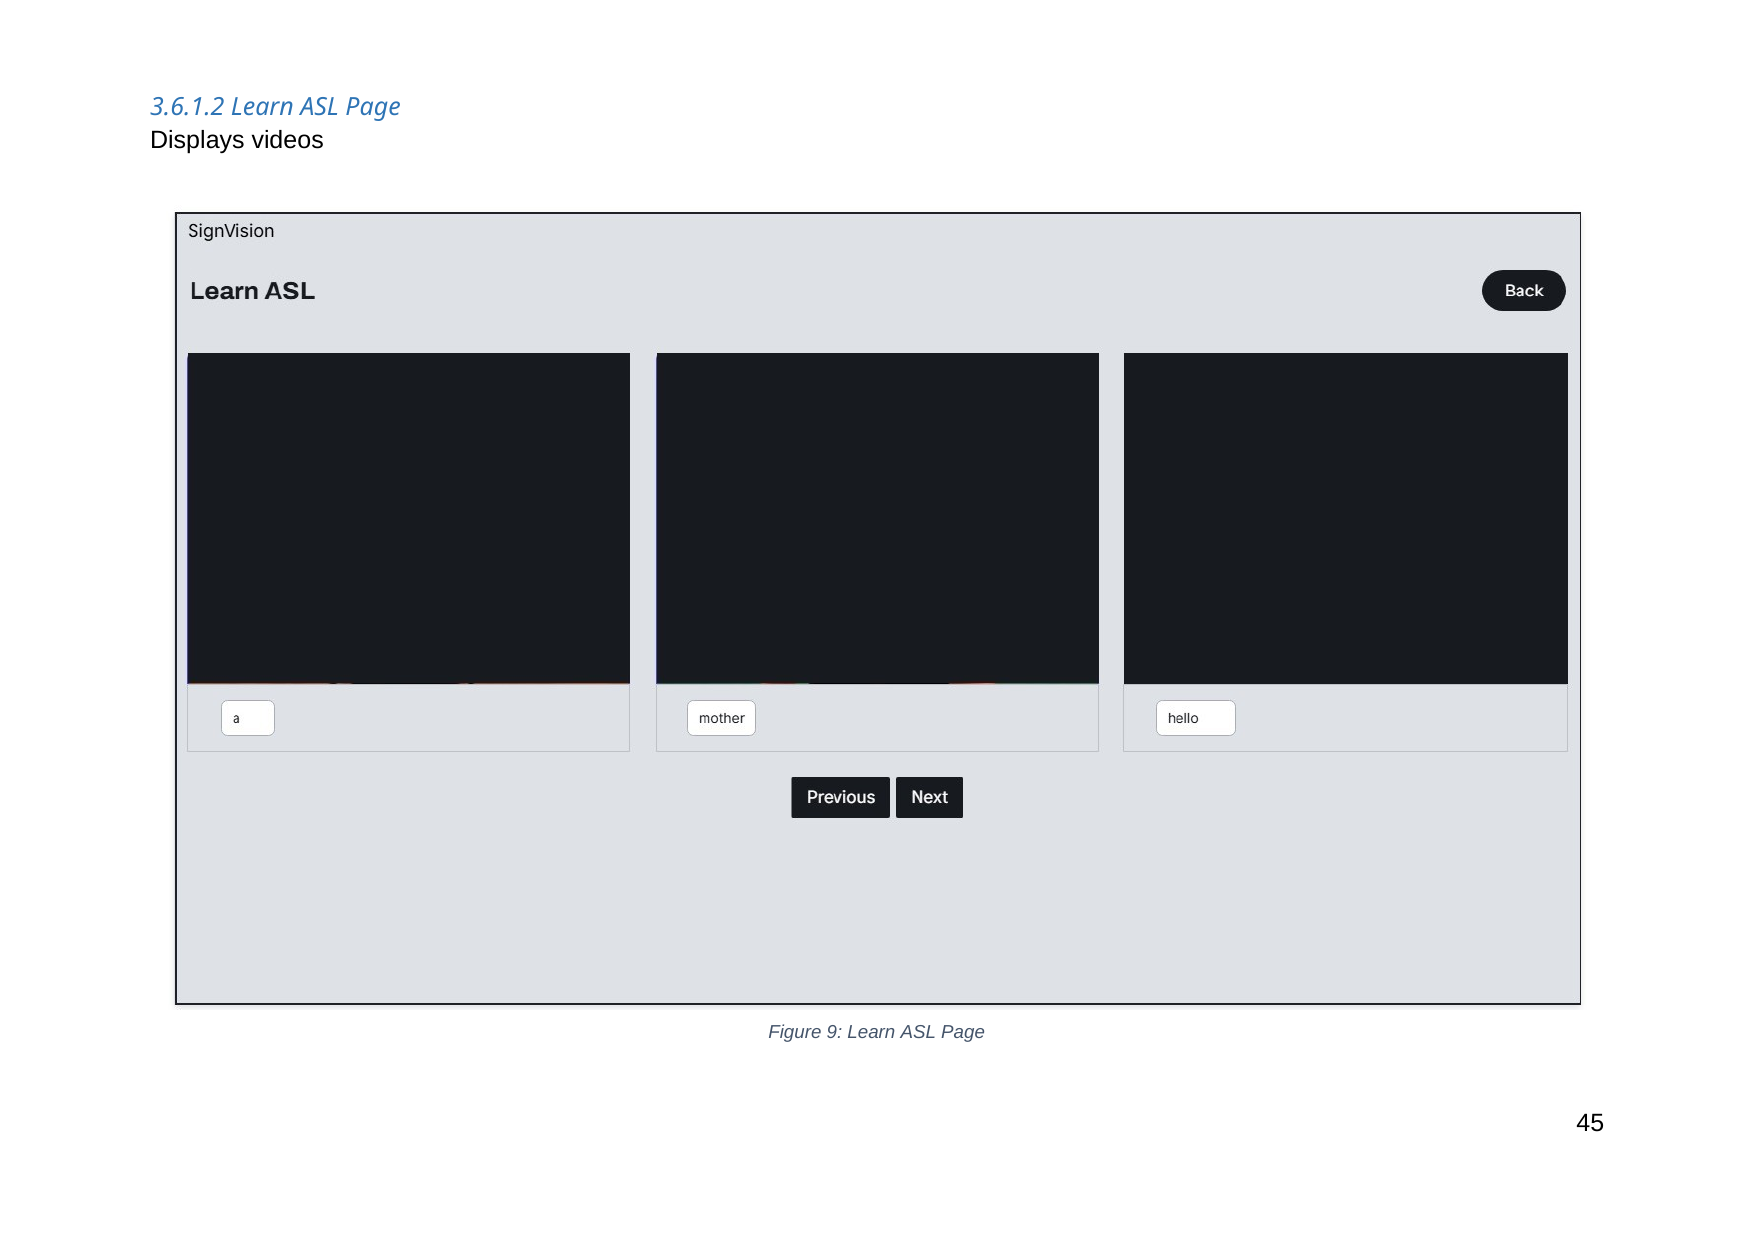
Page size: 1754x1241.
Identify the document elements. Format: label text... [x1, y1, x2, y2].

text Displays videos [150, 125, 1604, 154]
subtitle 3.6.1.2 Learn ASL Page [150, 89, 1604, 123]
picture [150, 205, 1599, 1009]
